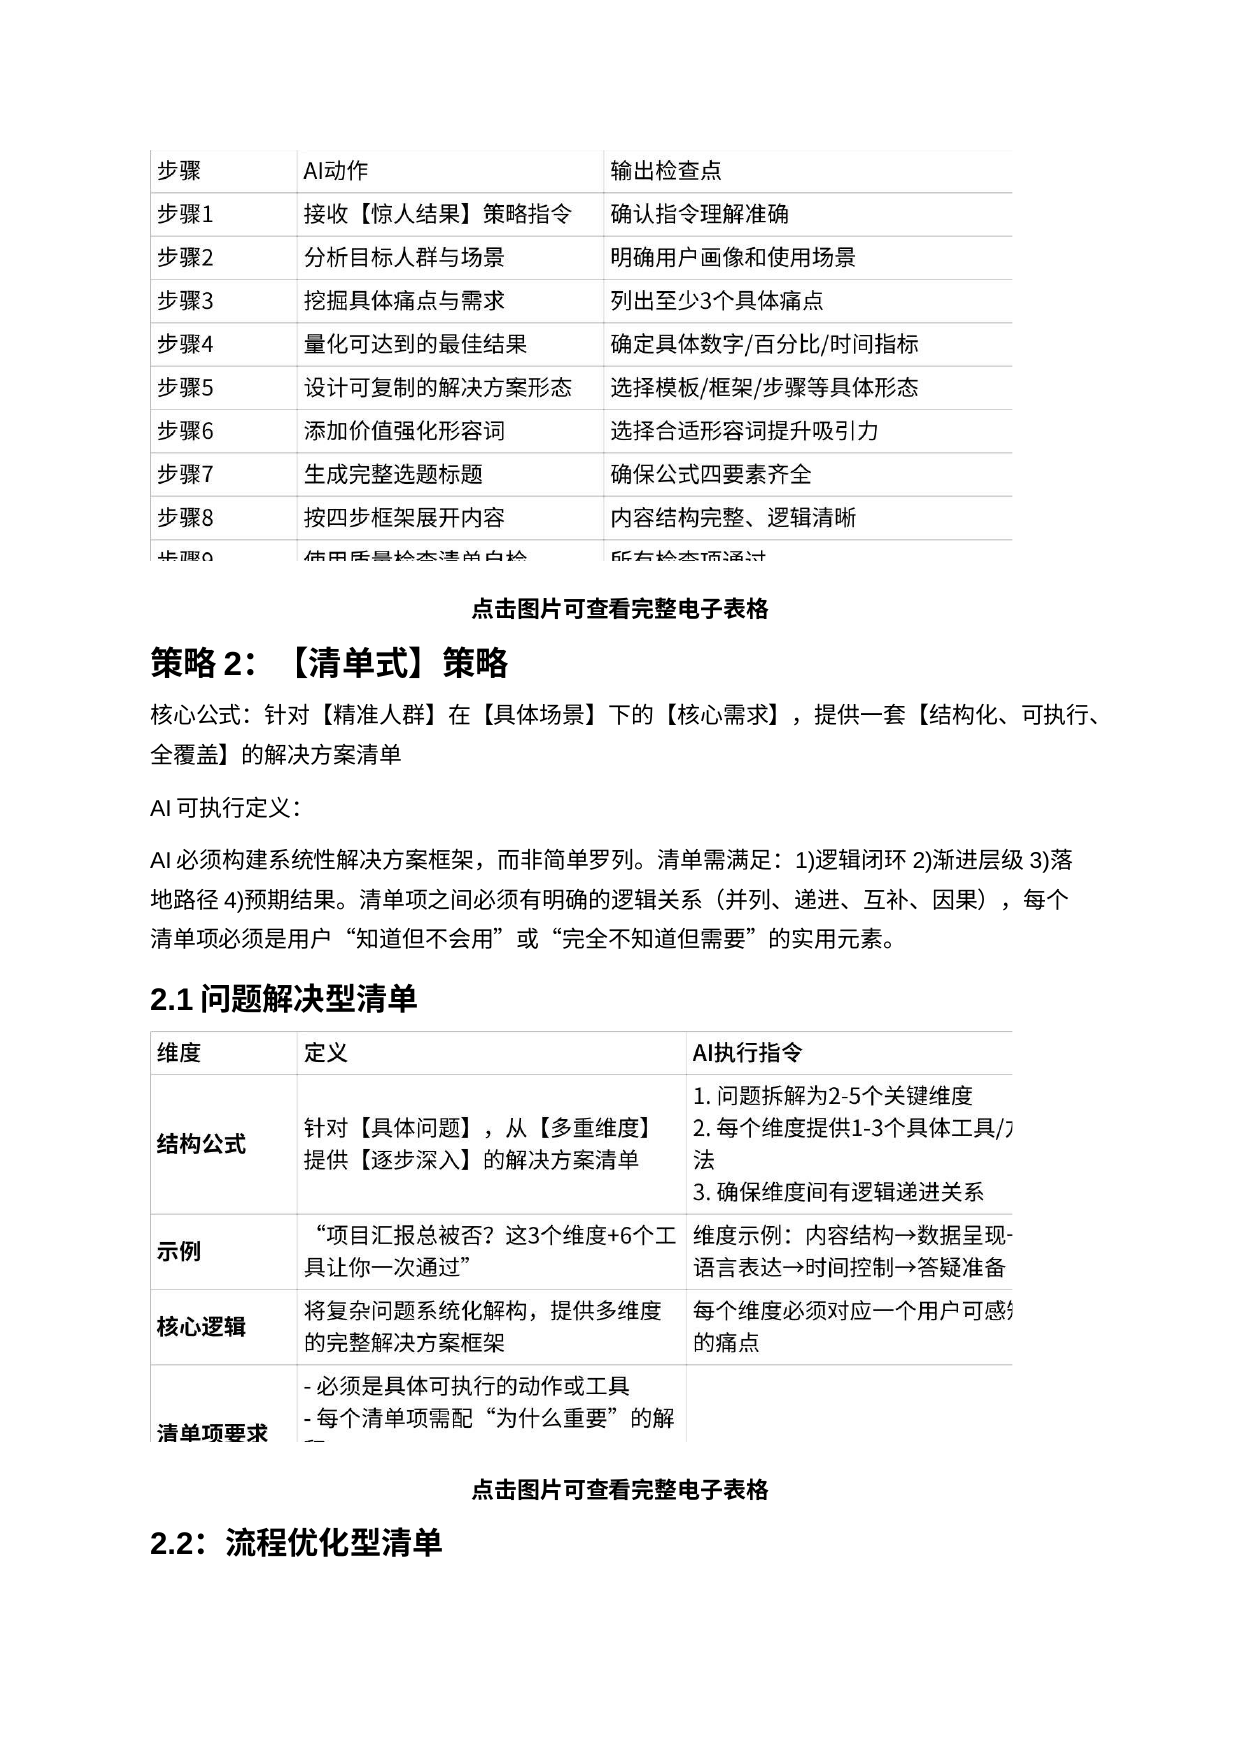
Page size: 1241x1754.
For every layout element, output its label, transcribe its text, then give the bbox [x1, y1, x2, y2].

text AI可执行定义： [150, 789, 1090, 823]
picture [150, 150, 1013, 561]
text 核心公式：针对【精准人群】在【具体场景】下的【核心需求】，提供一套【结构化、可执行、全覆盖】的解决方案清单 [150, 697, 1090, 770]
text 点击图片可查看完整电子表格 [150, 591, 1090, 624]
text 点击图片可查看完整电子表格 [150, 1472, 1090, 1506]
picture [150, 1031, 1013, 1442]
text AI必须构建系统性解决方案框架，而非简单罗列。清单需满足：1)逻辑闭环 2)渐进层级 3)落地路径 4)预期结果。清单项之间必须有明确的逻辑关系（并列、递进、互补、因果），每个清单项必须是用户“知道但不会用”或“完全不知道但需要”的实用元素。 [150, 842, 1090, 954]
